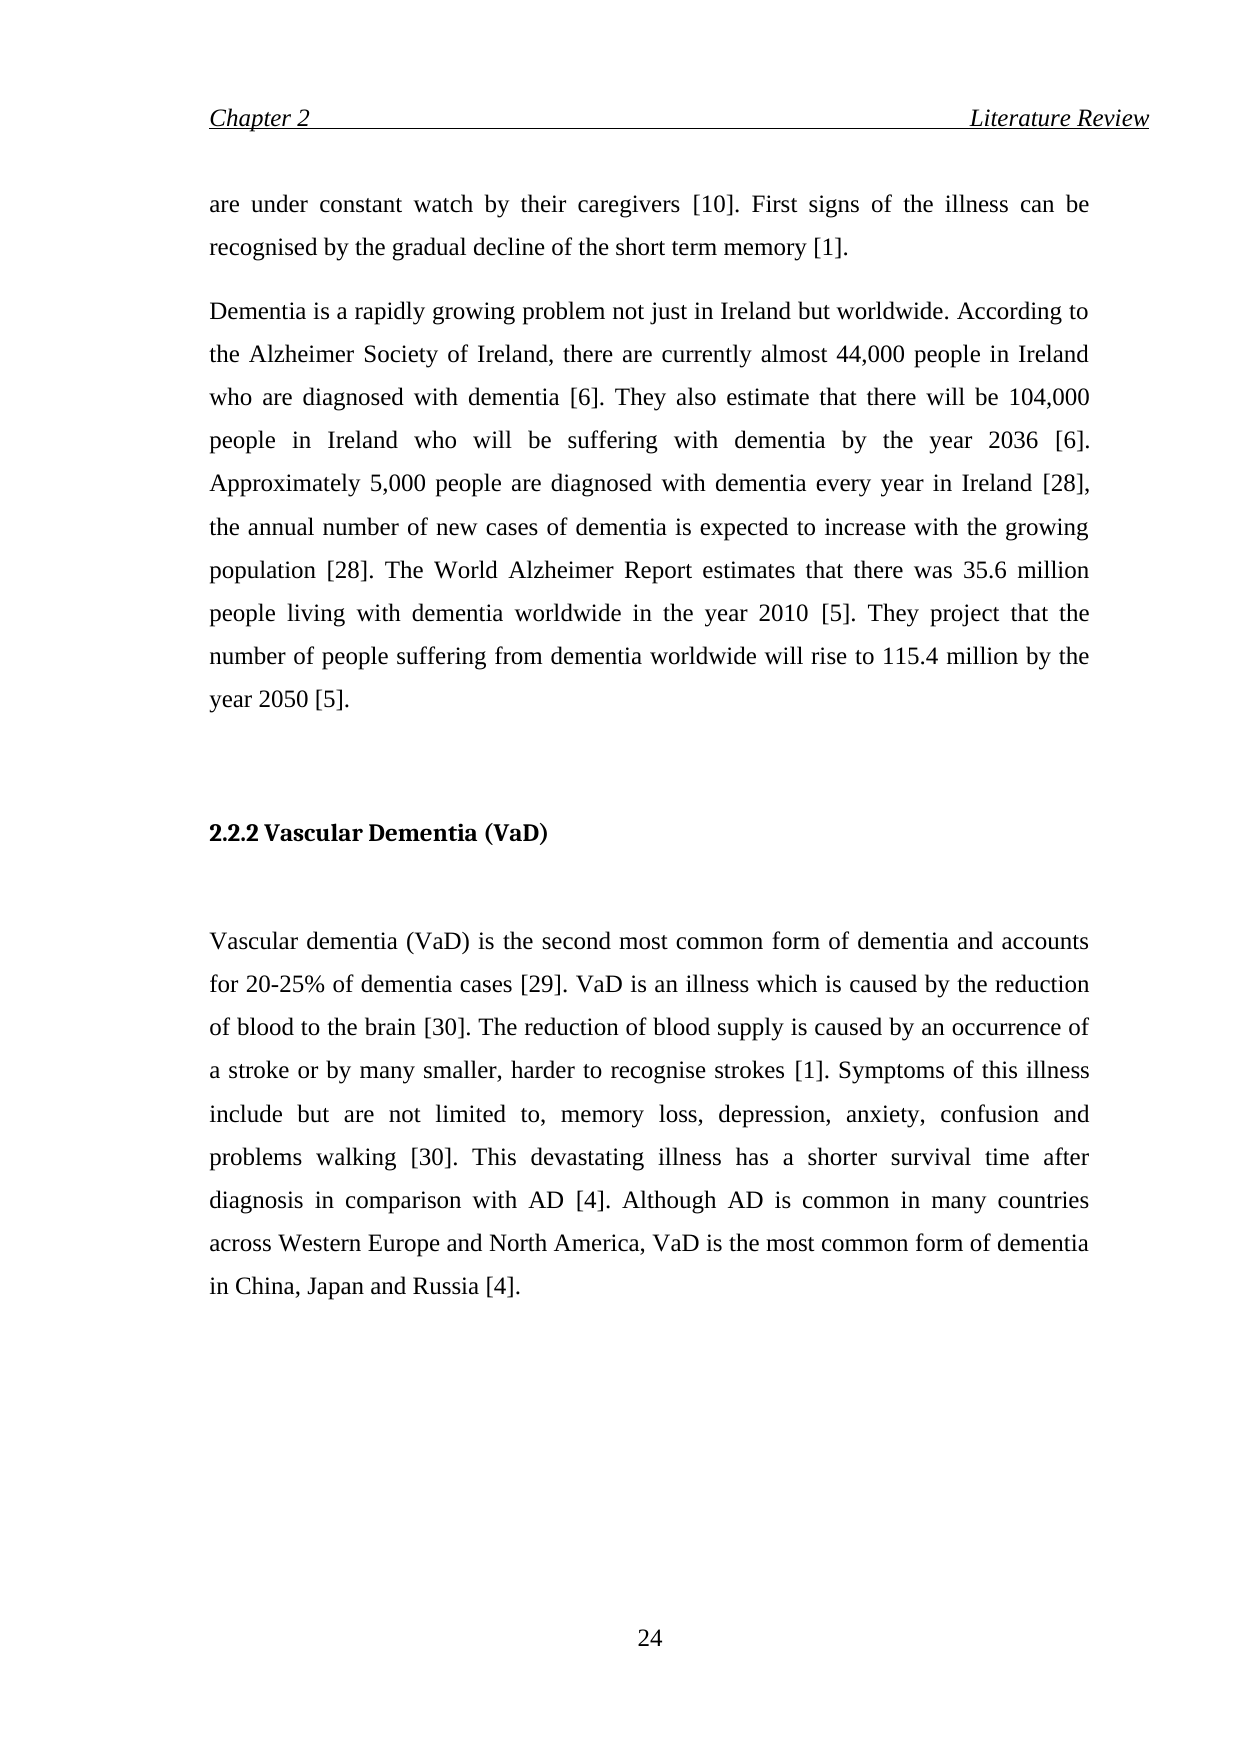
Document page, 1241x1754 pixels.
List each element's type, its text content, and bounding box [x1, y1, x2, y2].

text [209, 189, 1090, 261]
text Vascular dementia (VaD) is the second most common form of dementia and accounts for 20-25% of dementia cases [29]. VaD is an illness which is caused by the reduction of blood to the brain [30]. The reduction of blood supply is caused by an occurrence of a stroke or by many smaller, harder to recognise strokes [1]. Symptoms of this illness include but are not limited to, memory loss, depression, anxiety, confusion and problems walking [30]. This devastating illness has a shorter survival time after diagnosis in comparison with AD [4]. Although AD is common in many countries across Western Europe and North America, VaD is the most common form of dementia in China, Japan and Russia [4]. [209, 926, 1090, 1300]
subtitle 2.2.2 Vascular Dementia (VaD) [209, 819, 1090, 848]
text Dementia is a rapidly growing problem not just in Ireland but worldwide. According to the Alzheimer Society of Ireland, there are currently almost 44,000 people in Ireland who are diagnosed with dementia [6]. They also estimate that there will be 104,000 people in Ireland who will be suffering with dementia by the year 2036 [6]. Approximately 5,000 people are diagnosed with dementia every year in Ireland [28], the annual number of new cases of dementia is expected to increase with the growing population [28]. The World Alzheimer Report estimates that there was 35.6 million people living with dementia worldwide in the year 2010 [5]. They project that the number of people suffering from dementia worldwide will rise to 115.4 million by the year 2050 [5]. [209, 296, 1090, 713]
